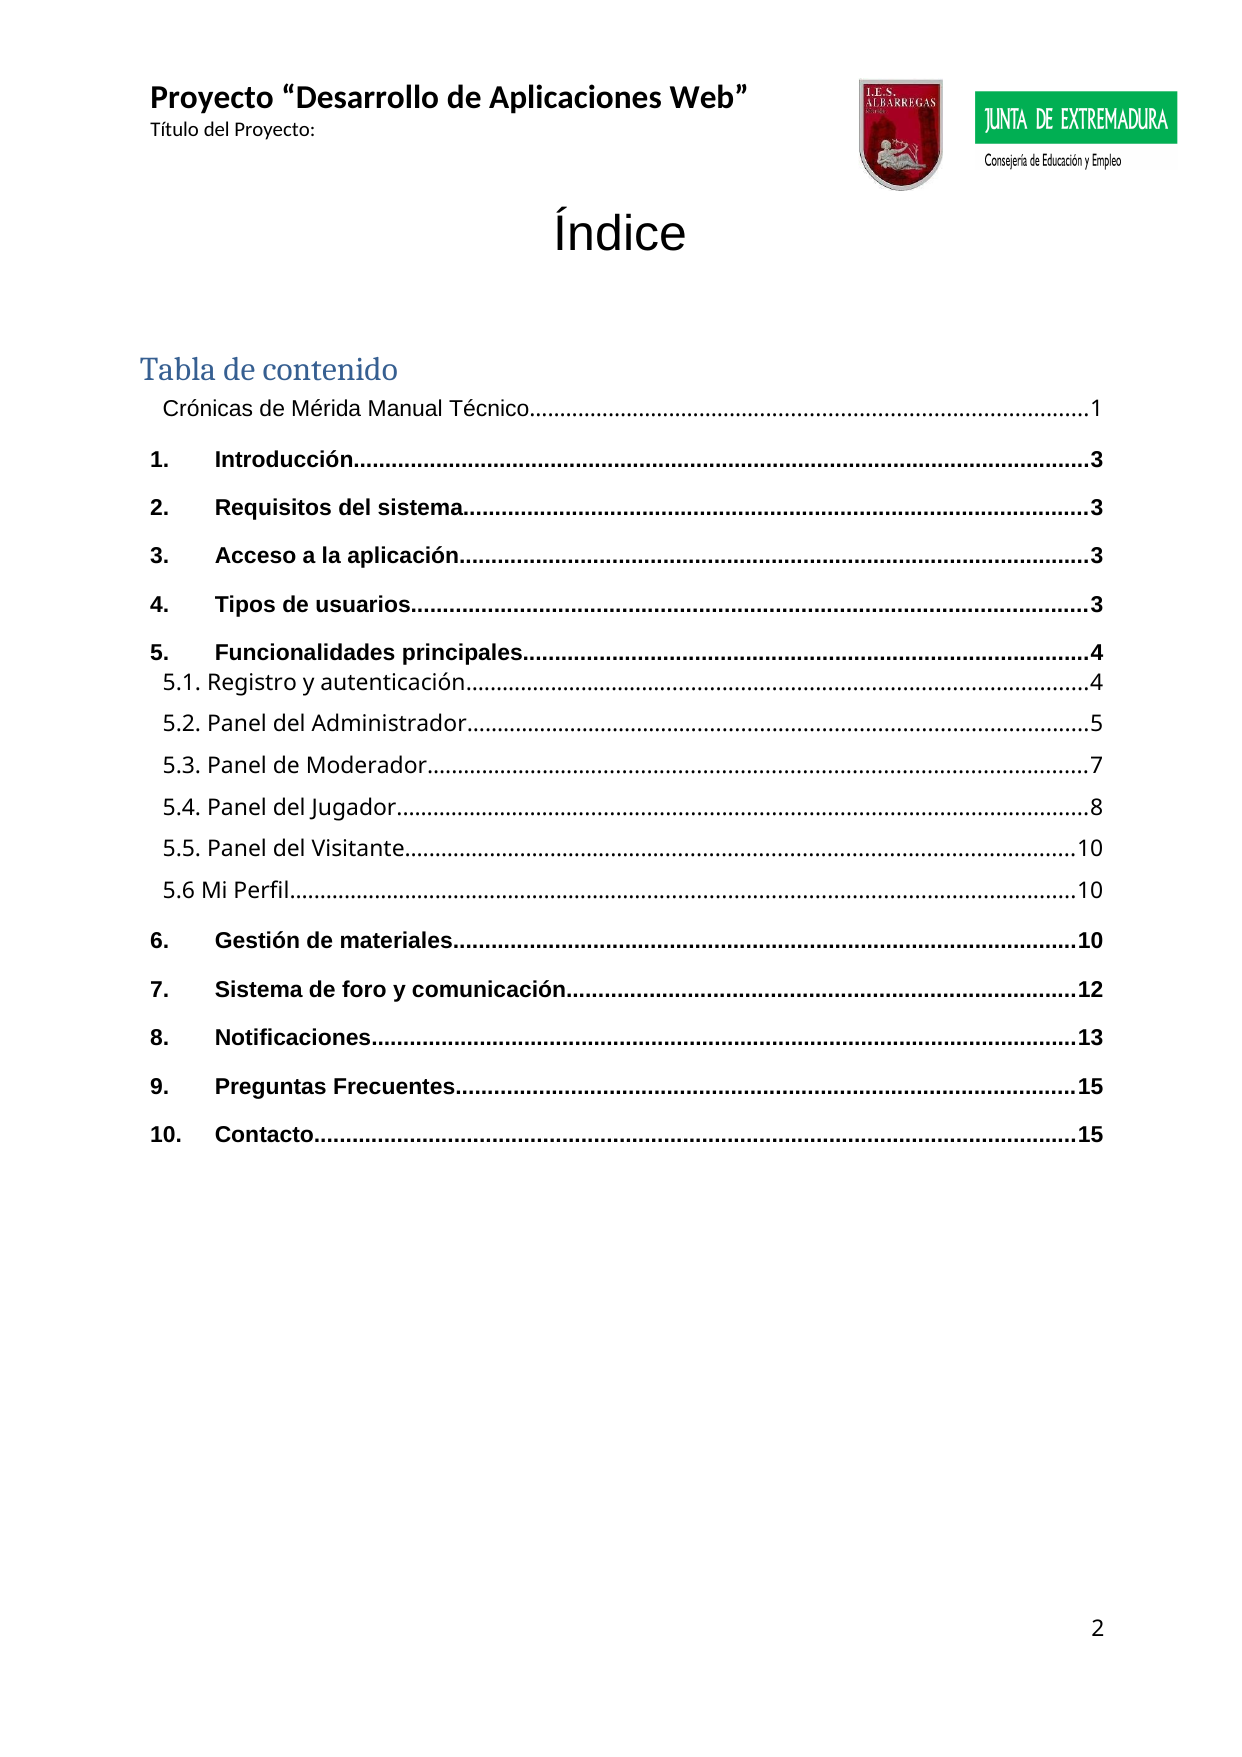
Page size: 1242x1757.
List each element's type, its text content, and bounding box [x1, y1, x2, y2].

picture [975, 91, 1178, 170]
picture [858, 78, 943, 191]
text Índice [173, 204, 1068, 261]
